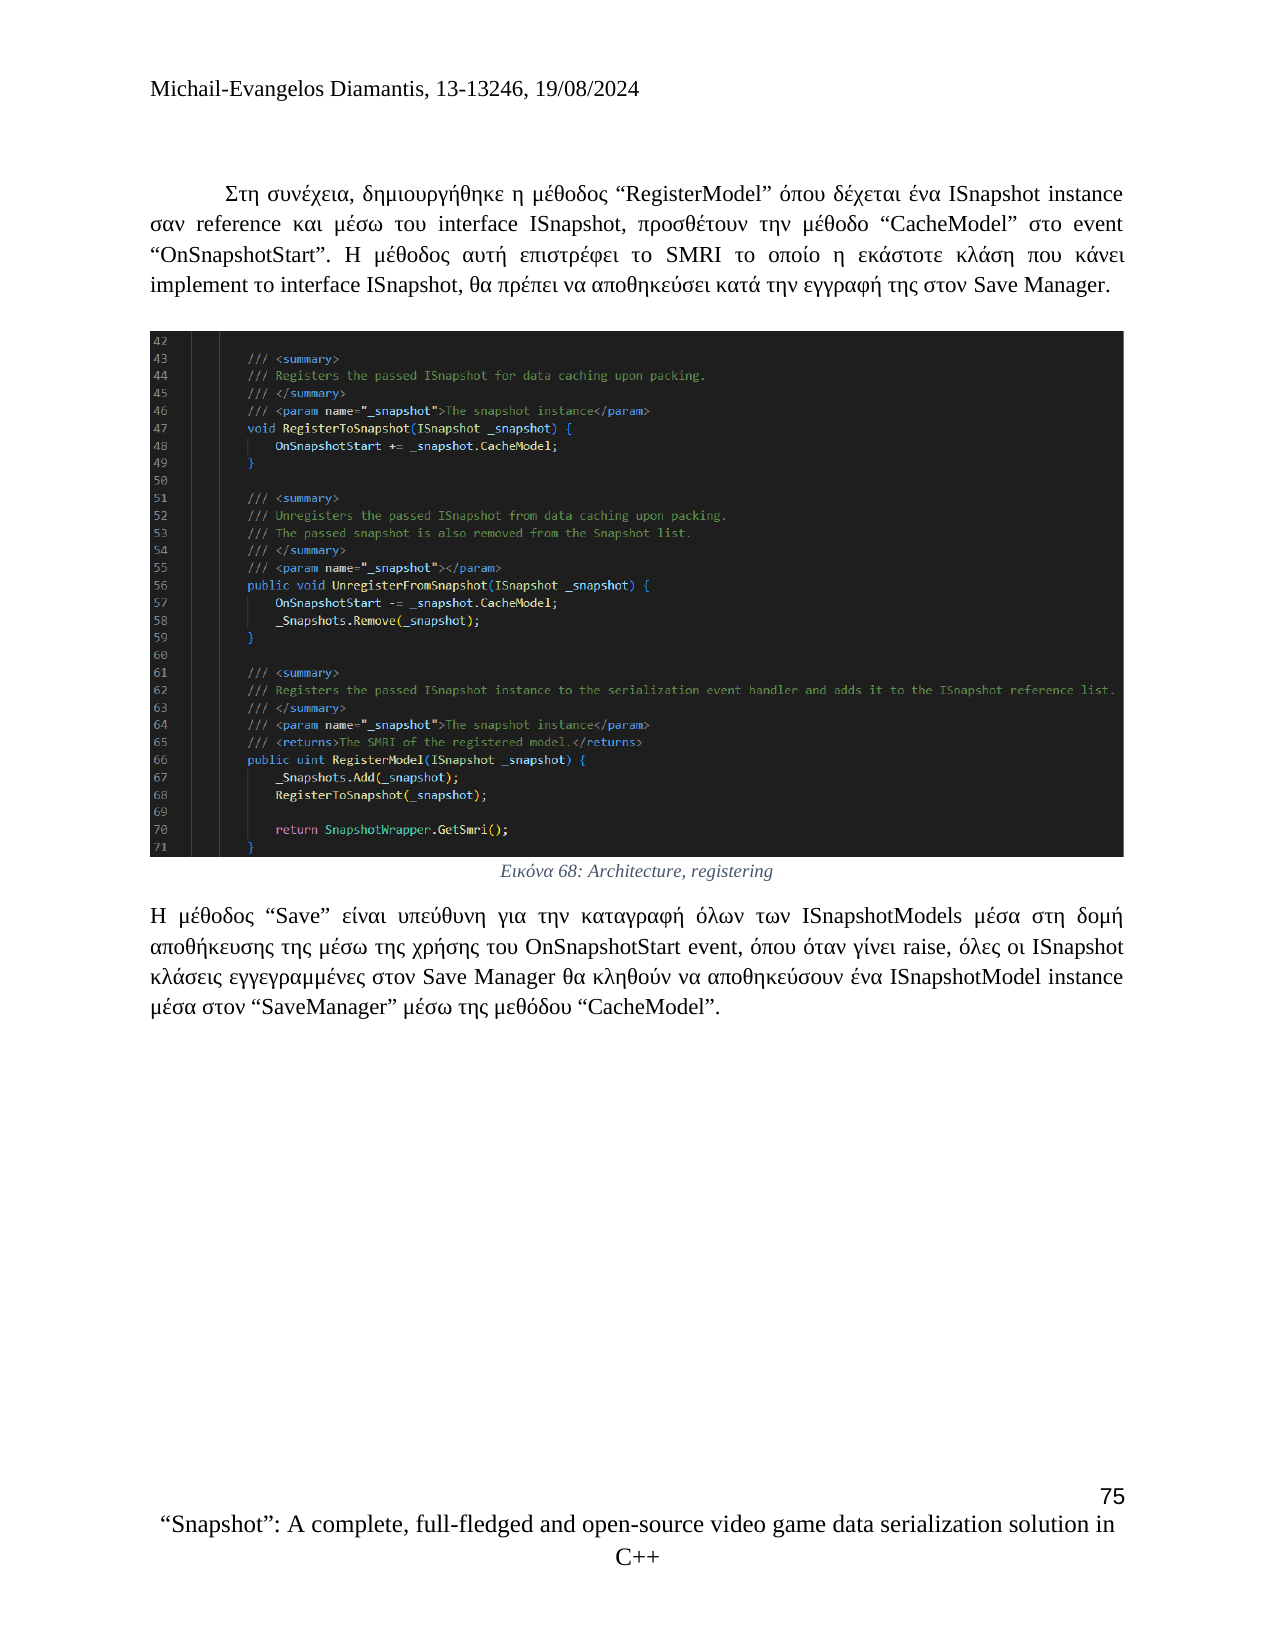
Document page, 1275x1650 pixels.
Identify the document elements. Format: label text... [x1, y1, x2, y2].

picture [150, 331, 1124, 857]
text Στη συνέχεια, δημιουργήθηκε η μέθοδος “RegisterModel” όπου δέχεται ένα ISnapshot instance σαν reference και μέσω του interface ISnapshot, προσθέτουν την μέθοδο “CacheModel” στο event “OnSnapshotStart”. Η μέθοδος αυτή επιστρέφει το SMRI το οποίο η εκάστοτε κλάση που κάνει implement το interface ISnapshot, θα πρέπει να αποθηκεύσει κατά την εγγραφή της στον Save Manager. [150, 180, 1125, 297]
text Εικόνα 68: Architecture, registering [150, 860, 1125, 882]
text Η μέθοδος “Save” είναι υπεύθυνη για την καταγραφή όλων των ISnapshotModels μέσα στη δομή αποθήκευσης της μέσω της χρήσης του OnSnapshotStart event, όπου όταν γίνει raise, όλες οι ISnapshot κλάσεις εγγεγραμμένες στον Save Manager θα κληθούν να αποθηκεύσουν ένα ISnapshotModel instance μέσα στον “SaveManager” μέσω της μεθόδου “CacheModel”. [150, 902, 1125, 1019]
